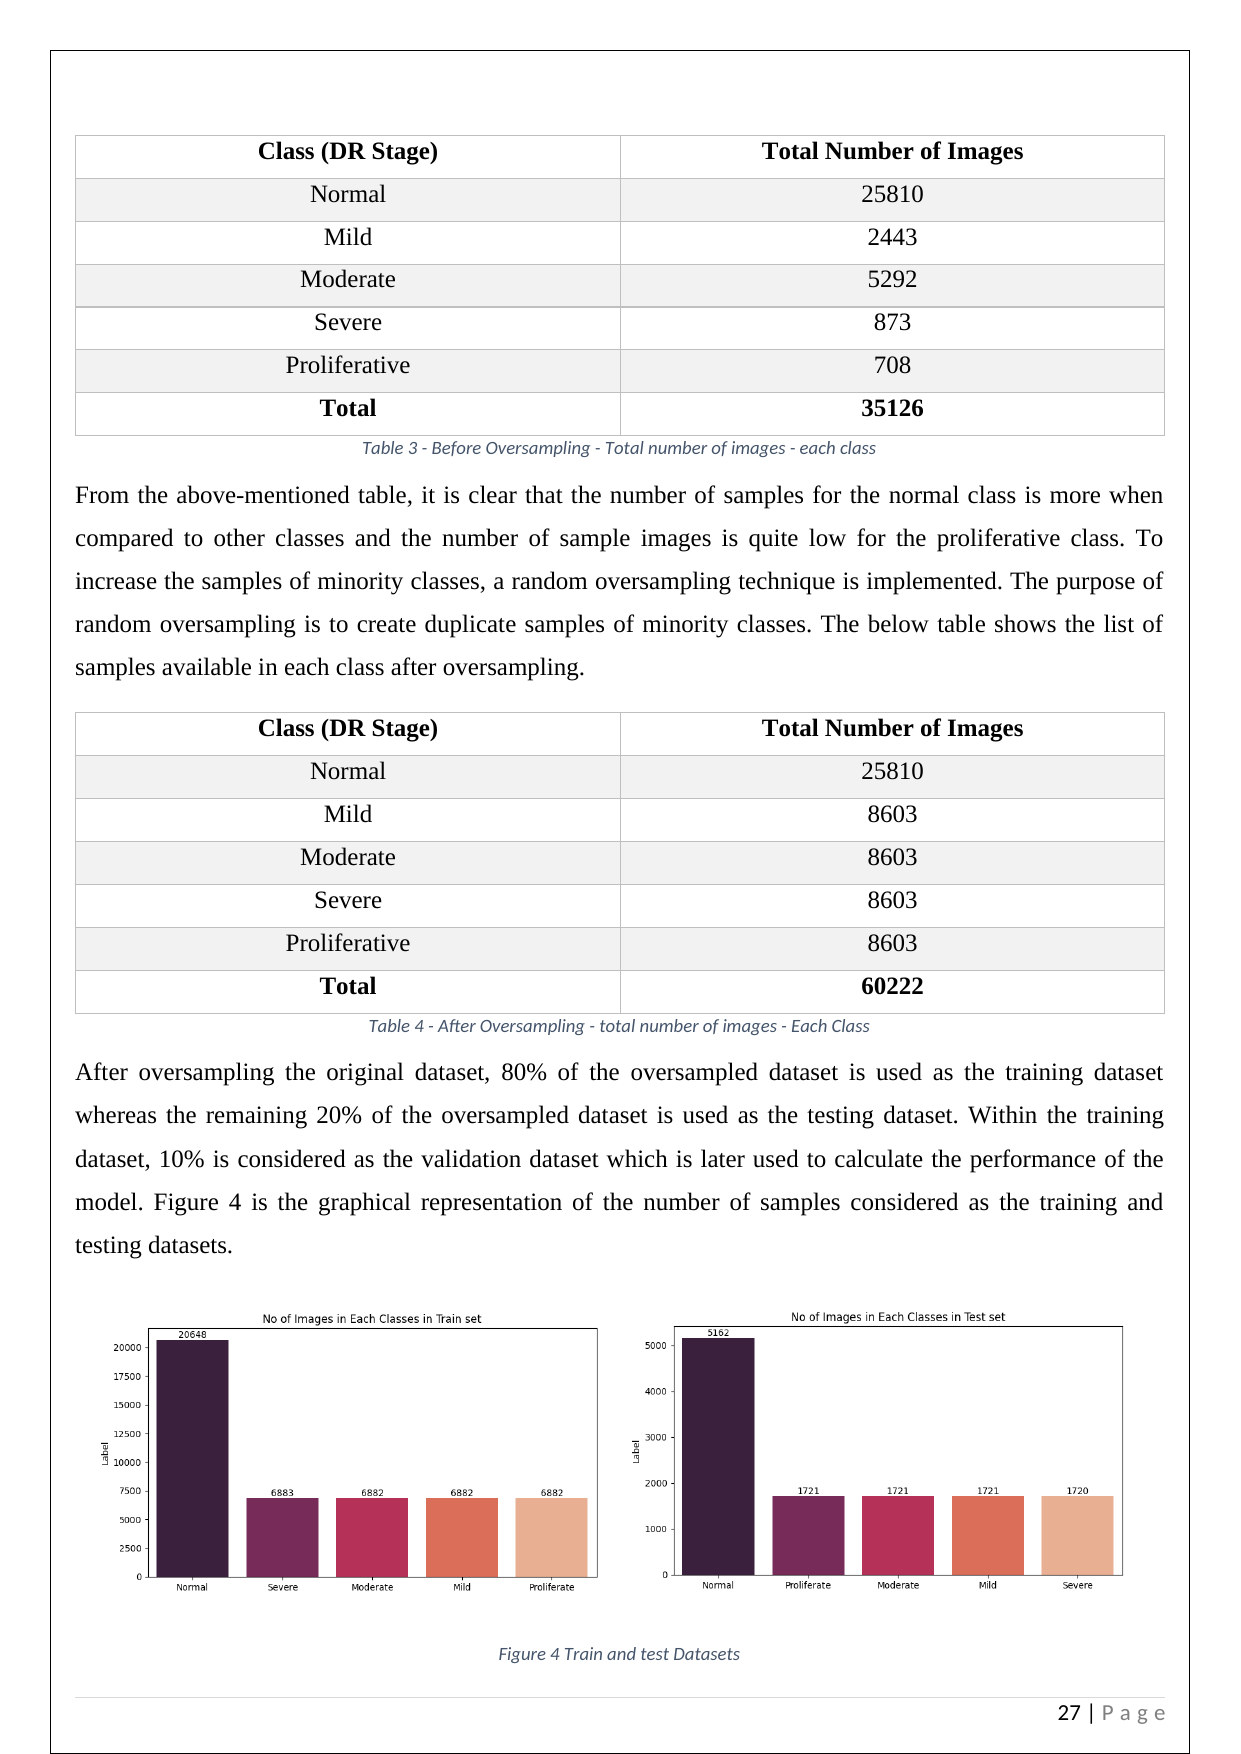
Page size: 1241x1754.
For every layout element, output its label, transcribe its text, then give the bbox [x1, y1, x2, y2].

table_cell 25810 [621, 179, 1164, 221]
table_cell Total [76, 971, 620, 1013]
table_cell Proliferative [76, 928, 620, 970]
table_cell Normal [76, 756, 620, 798]
table_cell Severe [76, 308, 620, 349]
table_cell Proliferative [76, 350, 620, 392]
table_cell 8603 [621, 799, 1164, 841]
table_cell 8603 [621, 842, 1164, 884]
table_cell 35126 [621, 393, 1164, 435]
picture [75, 1289, 1166, 1612]
table_cell Normal [76, 179, 620, 221]
table_cell Total [76, 393, 620, 435]
table_cell 8603 [621, 885, 1164, 927]
table_cell 708 [621, 350, 1164, 392]
table_cell 60222 [621, 971, 1164, 1013]
table_cell Moderate [76, 265, 620, 306]
table_header Class (DR Stage) [76, 713, 620, 755]
table_cell Mild [76, 799, 620, 841]
table_cell Severe [76, 885, 620, 927]
table_header Class (DR Stage) [76, 136, 620, 178]
table_cell 25810 [621, 756, 1164, 798]
table_header Total Number of Images [621, 713, 1164, 755]
text After oversampling the original dataset, 80% of the oversampled dataset is used as the training dataset whereas the remaining 20% of the oversampled dataset is used as the testing dataset. Within the training dataset, 10% is considered as the validation dataset which is later used to calculate the performance of the model. Figure 4 is the graphical representation of the number of samples considered as the training and testing datasets. [75, 1057, 1165, 1259]
text From the above-mentioned table, it is clear that the number of samples for the normal class is more when compared to other classes and the number of sample images is quite low for the proliferative class. To increase the samples of minority classes, a random oversampling technique is implemented. The purpose of random oversampling is to create duplicate samples of minority classes. The below table shows the list of samples available in each class after oversampling. [75, 480, 1165, 681]
table_cell 5292 [621, 265, 1164, 306]
table_header Total Number of Images [621, 136, 1164, 178]
table_cell 873 [621, 308, 1164, 349]
table_cell Moderate [76, 842, 620, 884]
table_cell Mild [76, 222, 620, 263]
table_cell 8603 [621, 928, 1164, 970]
table_cell 2443 [621, 222, 1164, 263]
